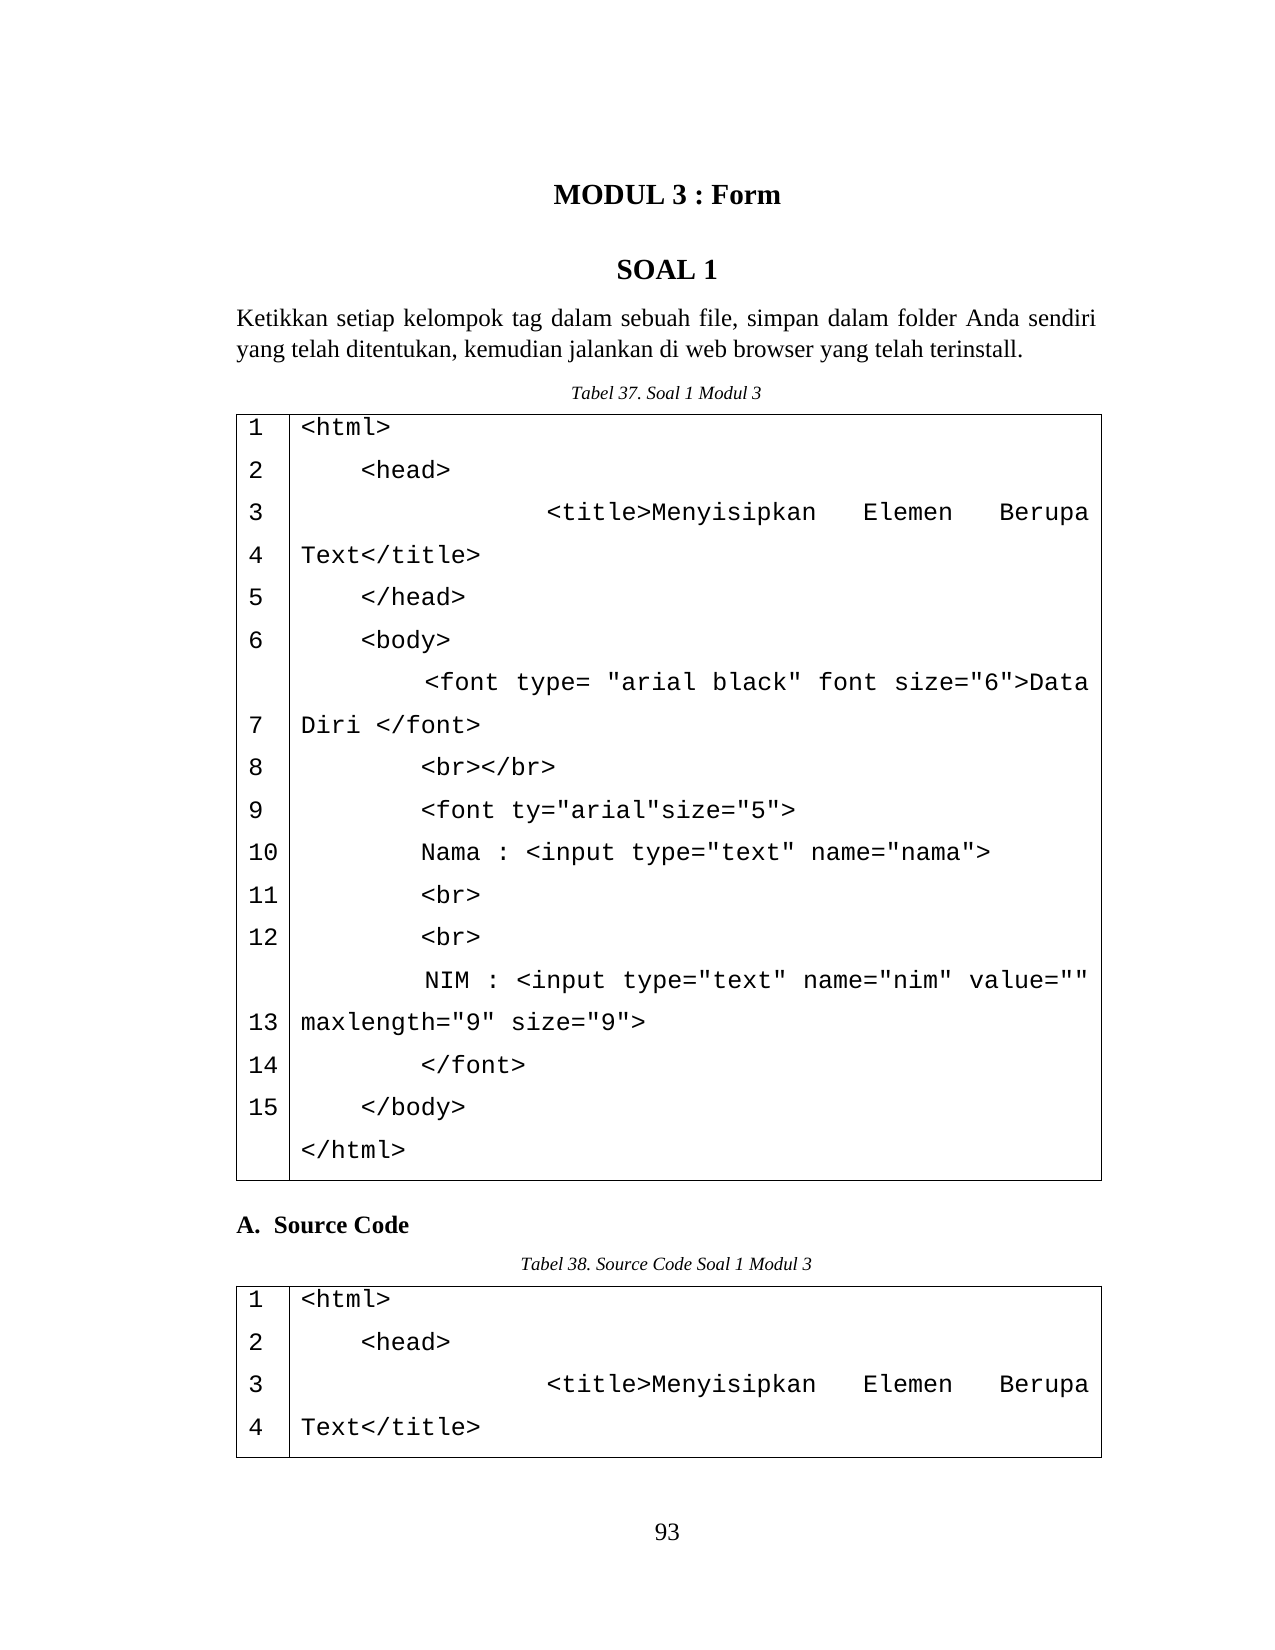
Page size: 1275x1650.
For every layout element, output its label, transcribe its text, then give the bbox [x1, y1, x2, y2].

text Tabel 38. Source Code Soal 1 Modul 3 [236, 1253, 1098, 1275]
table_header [290, 1287, 1101, 1457]
table_header 1 2 3 4 5 6 7 8 9 10 11 12 13 14 15 [237, 415, 289, 1180]
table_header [237, 1287, 289, 1457]
subtitle SOAL 1 [236, 252, 1098, 286]
text Tabel 37. Soal 1 Modul 3 [236, 382, 1098, 403]
text Ketikkan setiap kelompok tag dalam sebuah file, simpan dalam folder Anda sendiri yang telah ditentukan, kemudian jalankan di web browser yang telah terinstall. [236, 303, 1098, 363]
subtitle MODUL 3 : Form [236, 177, 1098, 211]
subtitle Source Code [236, 1210, 1098, 1239]
